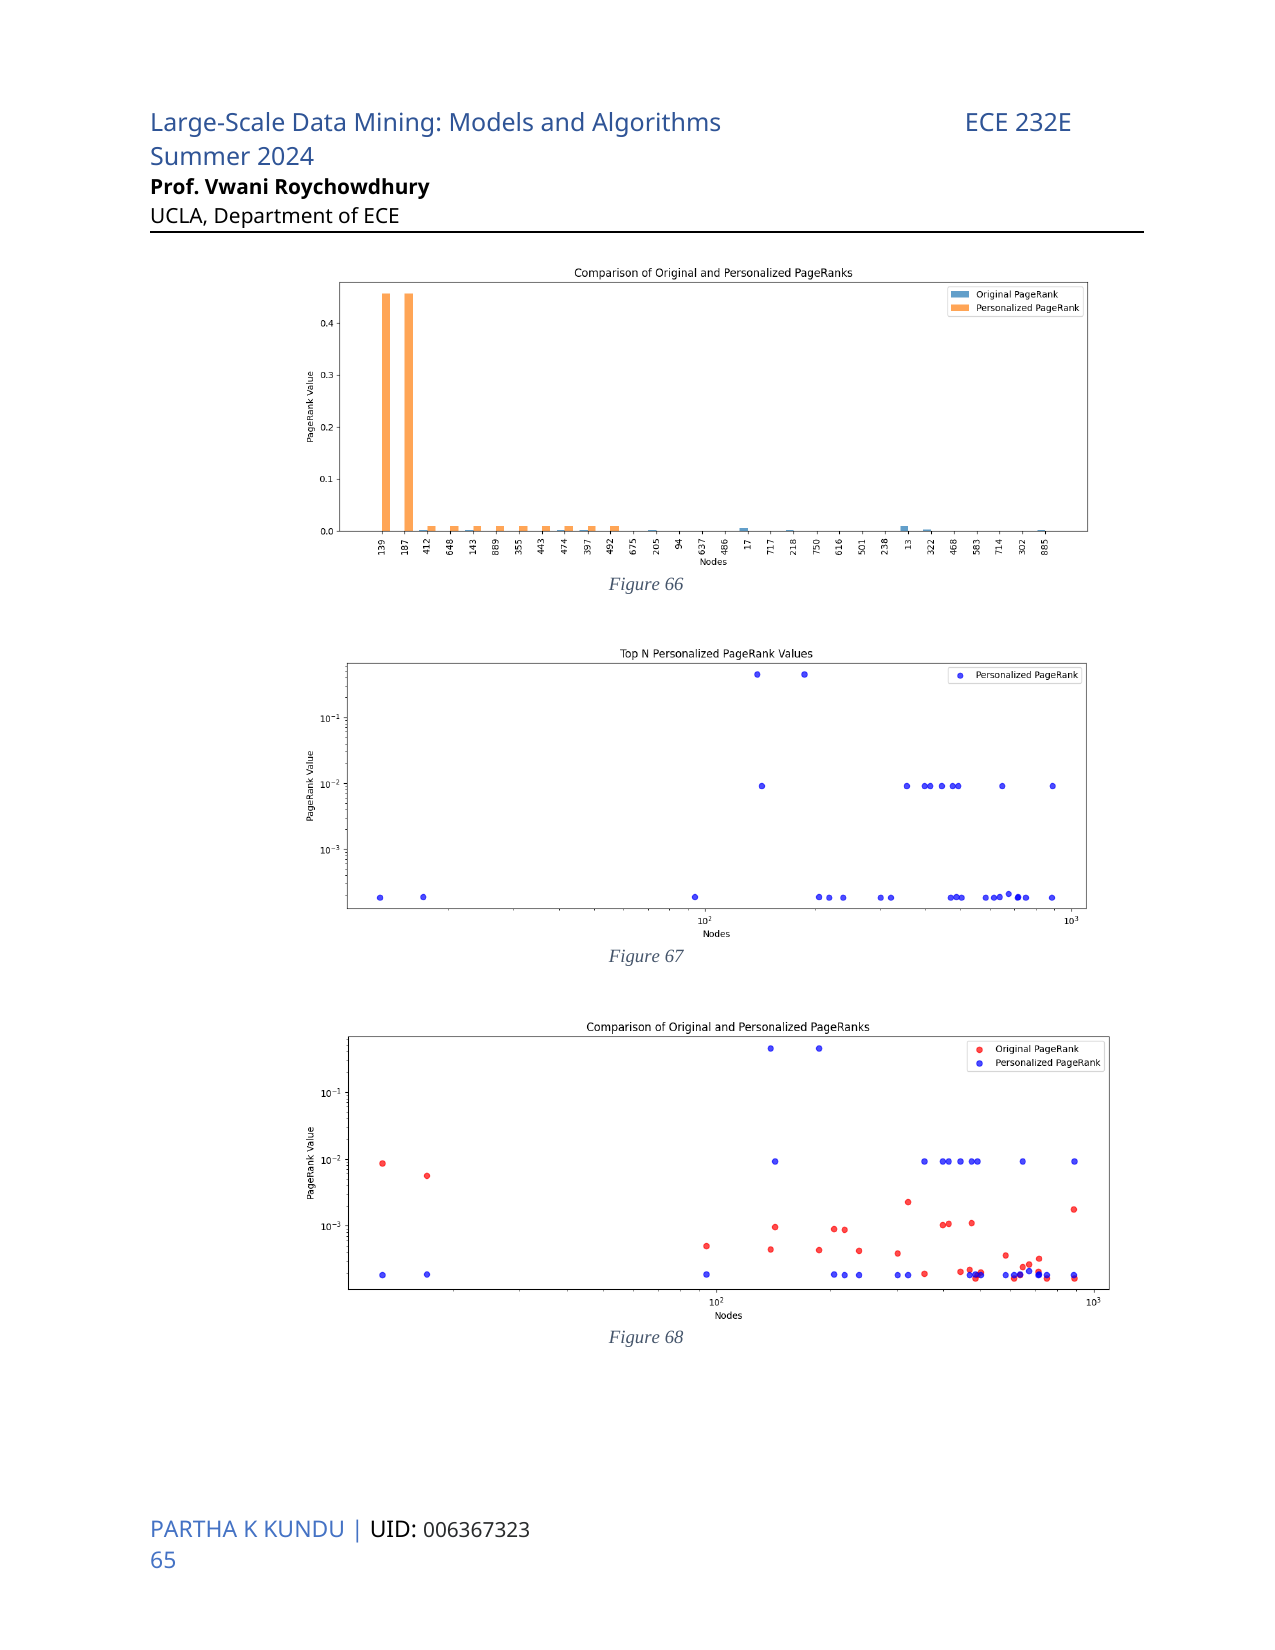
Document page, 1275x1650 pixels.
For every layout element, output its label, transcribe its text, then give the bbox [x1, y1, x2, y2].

text Figure 68 [150, 1326, 1144, 1348]
text Figure 66 [150, 572, 1144, 594]
picture [300, 642, 1092, 945]
picture [300, 262, 1093, 573]
picture [300, 1015, 1115, 1327]
text Figure 67 [150, 945, 1144, 967]
